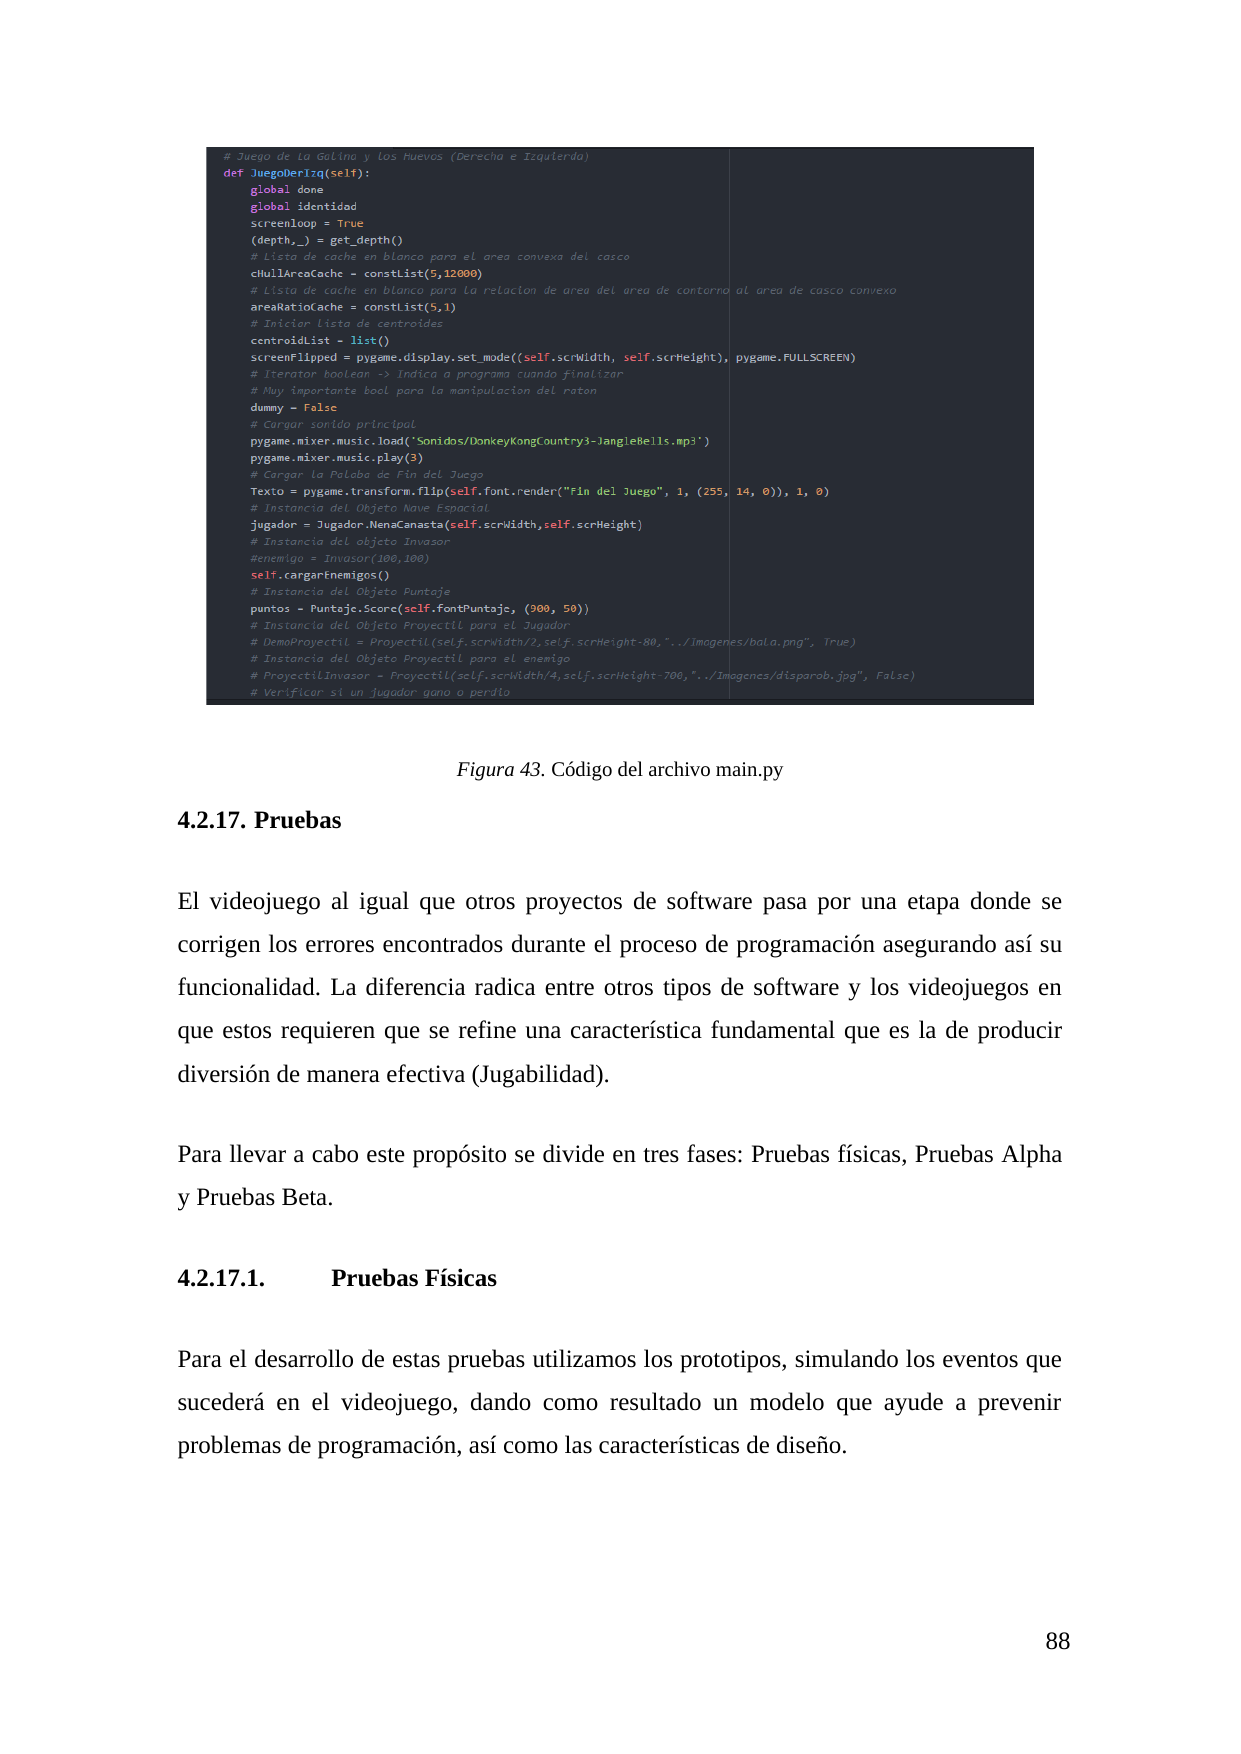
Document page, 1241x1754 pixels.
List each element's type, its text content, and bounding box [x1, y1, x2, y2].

text Figura 43. Código del archivo main.py [177, 757, 1063, 781]
subtitle Pruebas Físicas [177, 1263, 1063, 1292]
text Para llevar a cabo este propósito se divide en tres fases: Pruebas físicas, Pruebas Alpha y Pruebas Beta. [177, 1139, 1063, 1211]
text El videojuego al igual que otros proyectos de software pasa por una etapa donde se corrigen los errores encontrados durante el proceso de programación asegurando así su funcionalidad. La diferencia radica entre otros tipos de software y los videojuegos en que estos requieren que se refine una característica fundamental que es la de producir diversión de manera efectiva (Jugabilidad). [177, 886, 1063, 1087]
text Para el desarrollo de estas pruebas utilizamos los prototipos, simulando los eventos que sucederá en el videojuego, dando como resultado un modelo que ayude a prevenir problemas de programación, así como las características de diseño. [177, 1344, 1063, 1459]
subtitle Pruebas [177, 806, 1063, 834]
picture [206, 147, 1034, 705]
